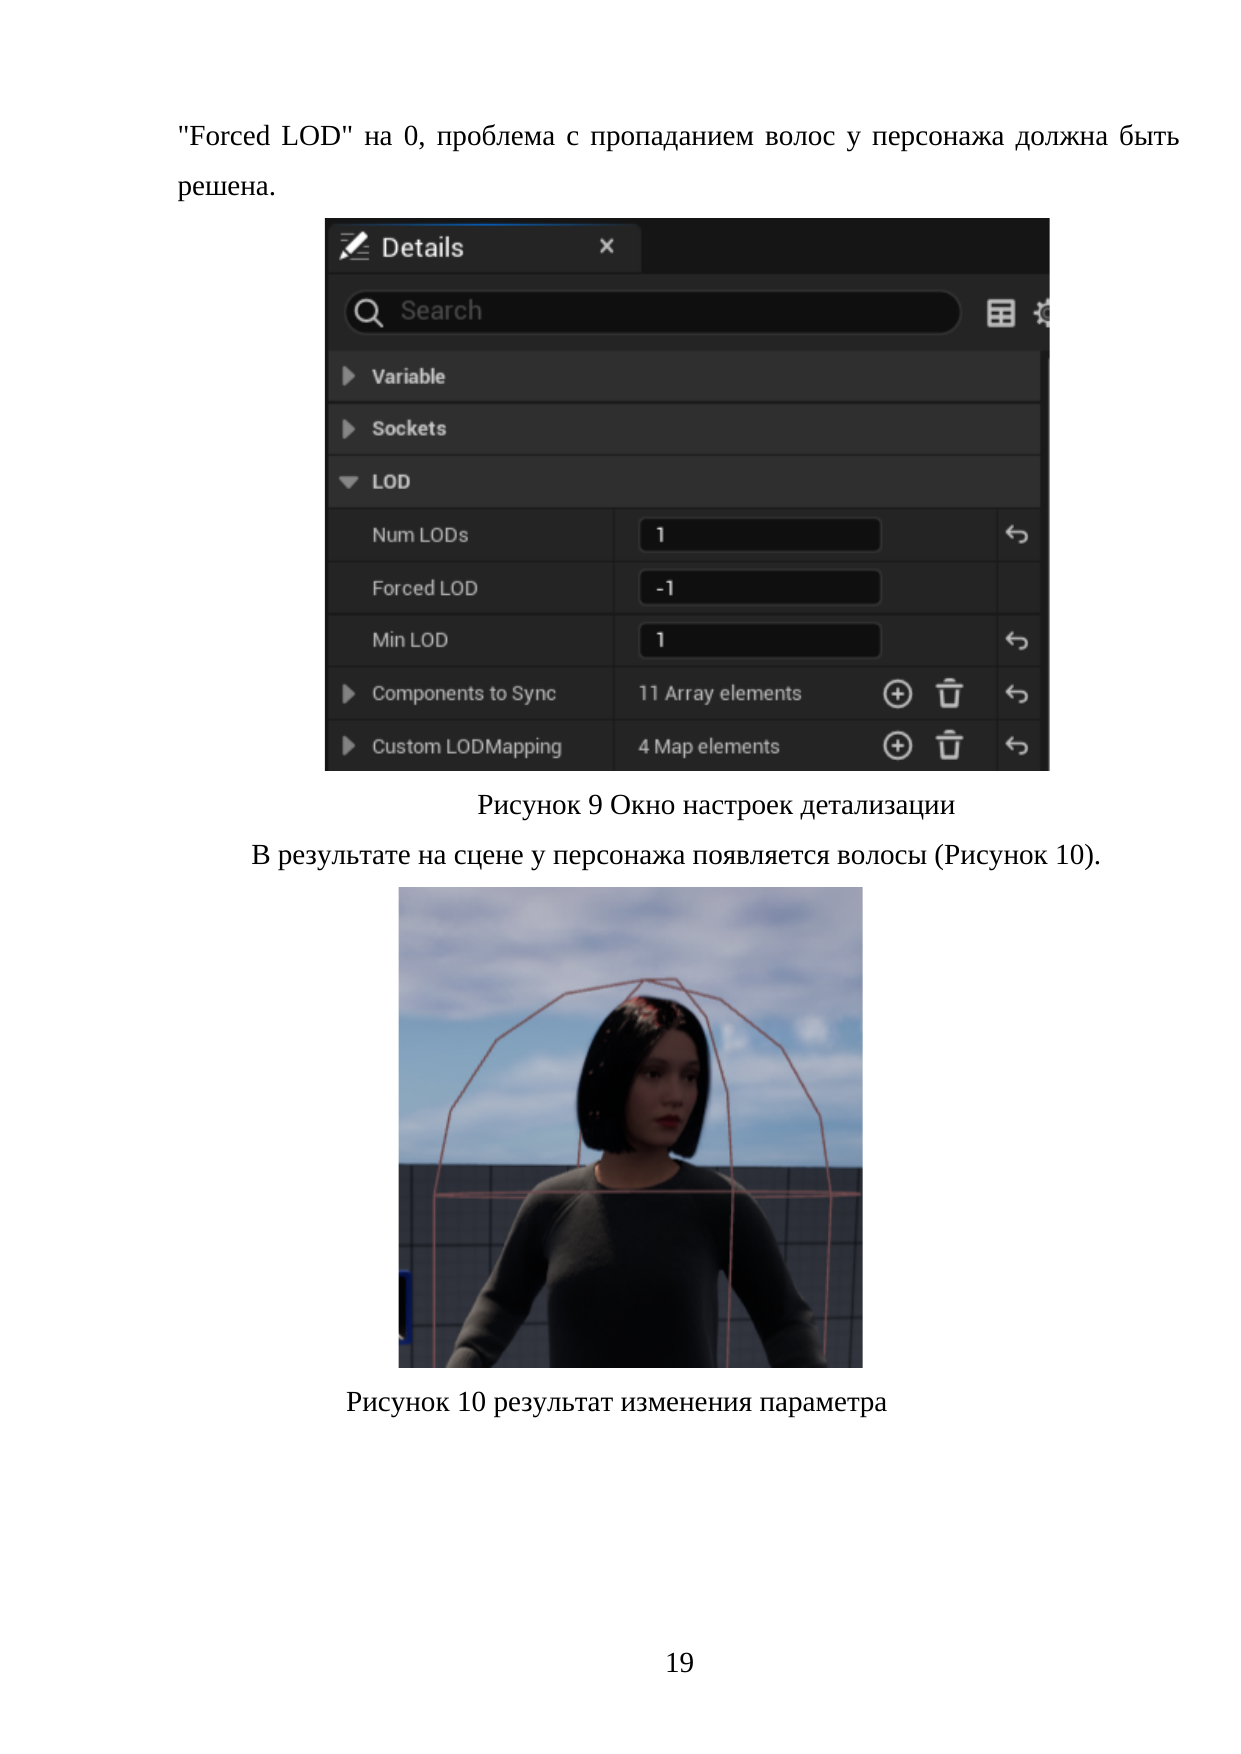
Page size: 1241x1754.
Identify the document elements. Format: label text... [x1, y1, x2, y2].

text Рисунок 10 результат изменения параметра [177, 1384, 1181, 1418]
text Рисунок 9 Окно настроек детализации [177, 787, 1181, 821]
picture [398, 887, 863, 1368]
text В результате на сцене у персонажа появляется волосы (Рисунок 10). [177, 837, 1181, 871]
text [177, 118, 1181, 202]
picture [324, 218, 1050, 771]
